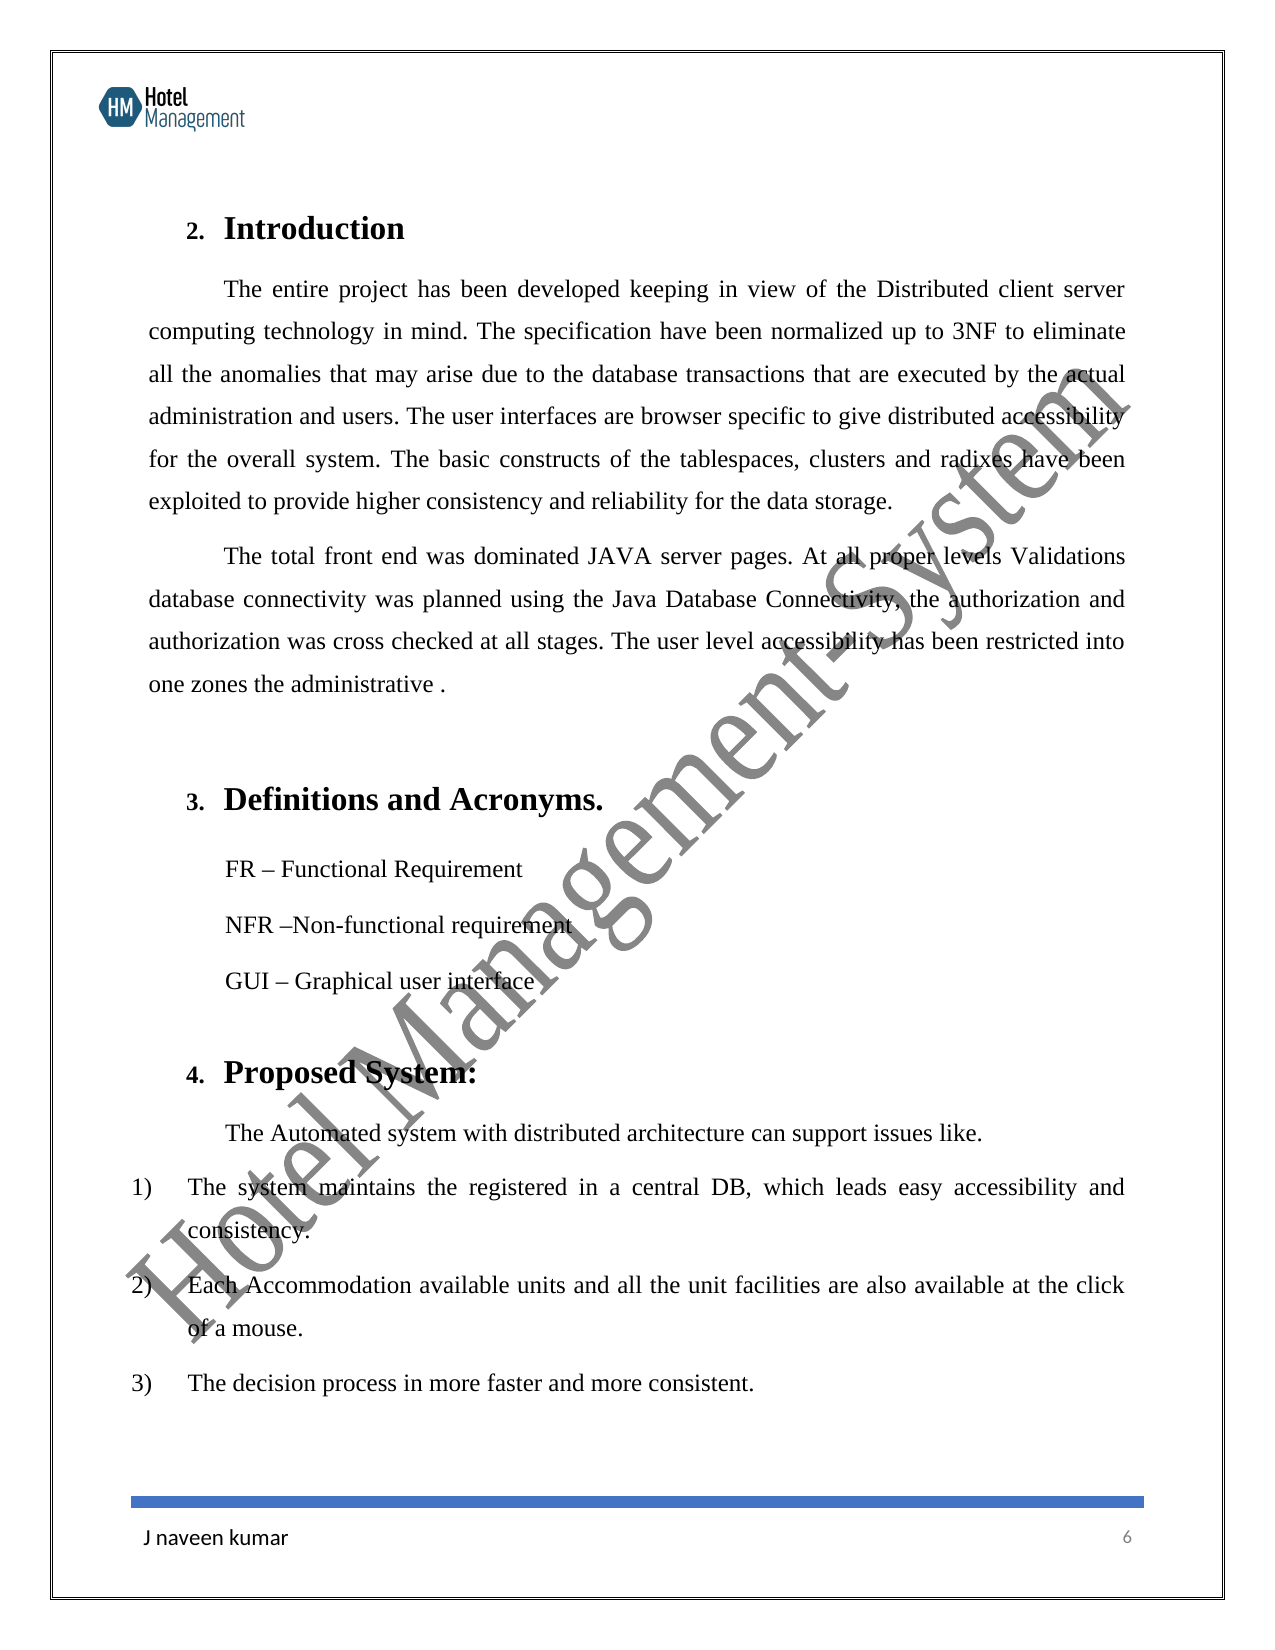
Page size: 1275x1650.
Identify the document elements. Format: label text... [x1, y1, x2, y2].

text The Automated system with distributed architecture can support issues like. [225, 1118, 1126, 1147]
text The total front end was dominated JAVA server pages. At all proper levels Validations database connectivity was planned using the Java Database Connectivity, the authorization and authorization was cross checked at all stages. The user level accessibility has been restricted into one zones the administrative . [148, 541, 1126, 697]
text FR – Functional Requirement [225, 854, 1126, 883]
list Introduction [186, 208, 1144, 247]
picture [93, 78, 251, 138]
text NFR –Non-functional requirement [225, 910, 1126, 939]
list The system maintains the registered in a central DB, which leads easy accessibility and consistency. [131, 1172, 1126, 1244]
text GUI – Graphical user interface [225, 966, 1126, 994]
list Each Accommodation available units and all the unit facilities are also available at the click of a mouse. [131, 1270, 1126, 1342]
text The entire project has been developed keeping in view of the Distributed client server computing technology in mind. The specification have been normalized up to 3NF to eliminate all the anomalies that may arise due to the database transactions that are executed by the actual administration and users. The user interfaces are browser specific to give distributed accessibility for the overall system. The basic constructs of the tablespaces, clusters and radixes have been exploited to provide higher consistency and reliability for the data storage. [148, 274, 1126, 515]
list Definitions and Acronyms. [186, 780, 1144, 818]
list Proposed System: [186, 1053, 1144, 1091]
list The decision process in more faster and more consistent. [131, 1368, 1126, 1397]
